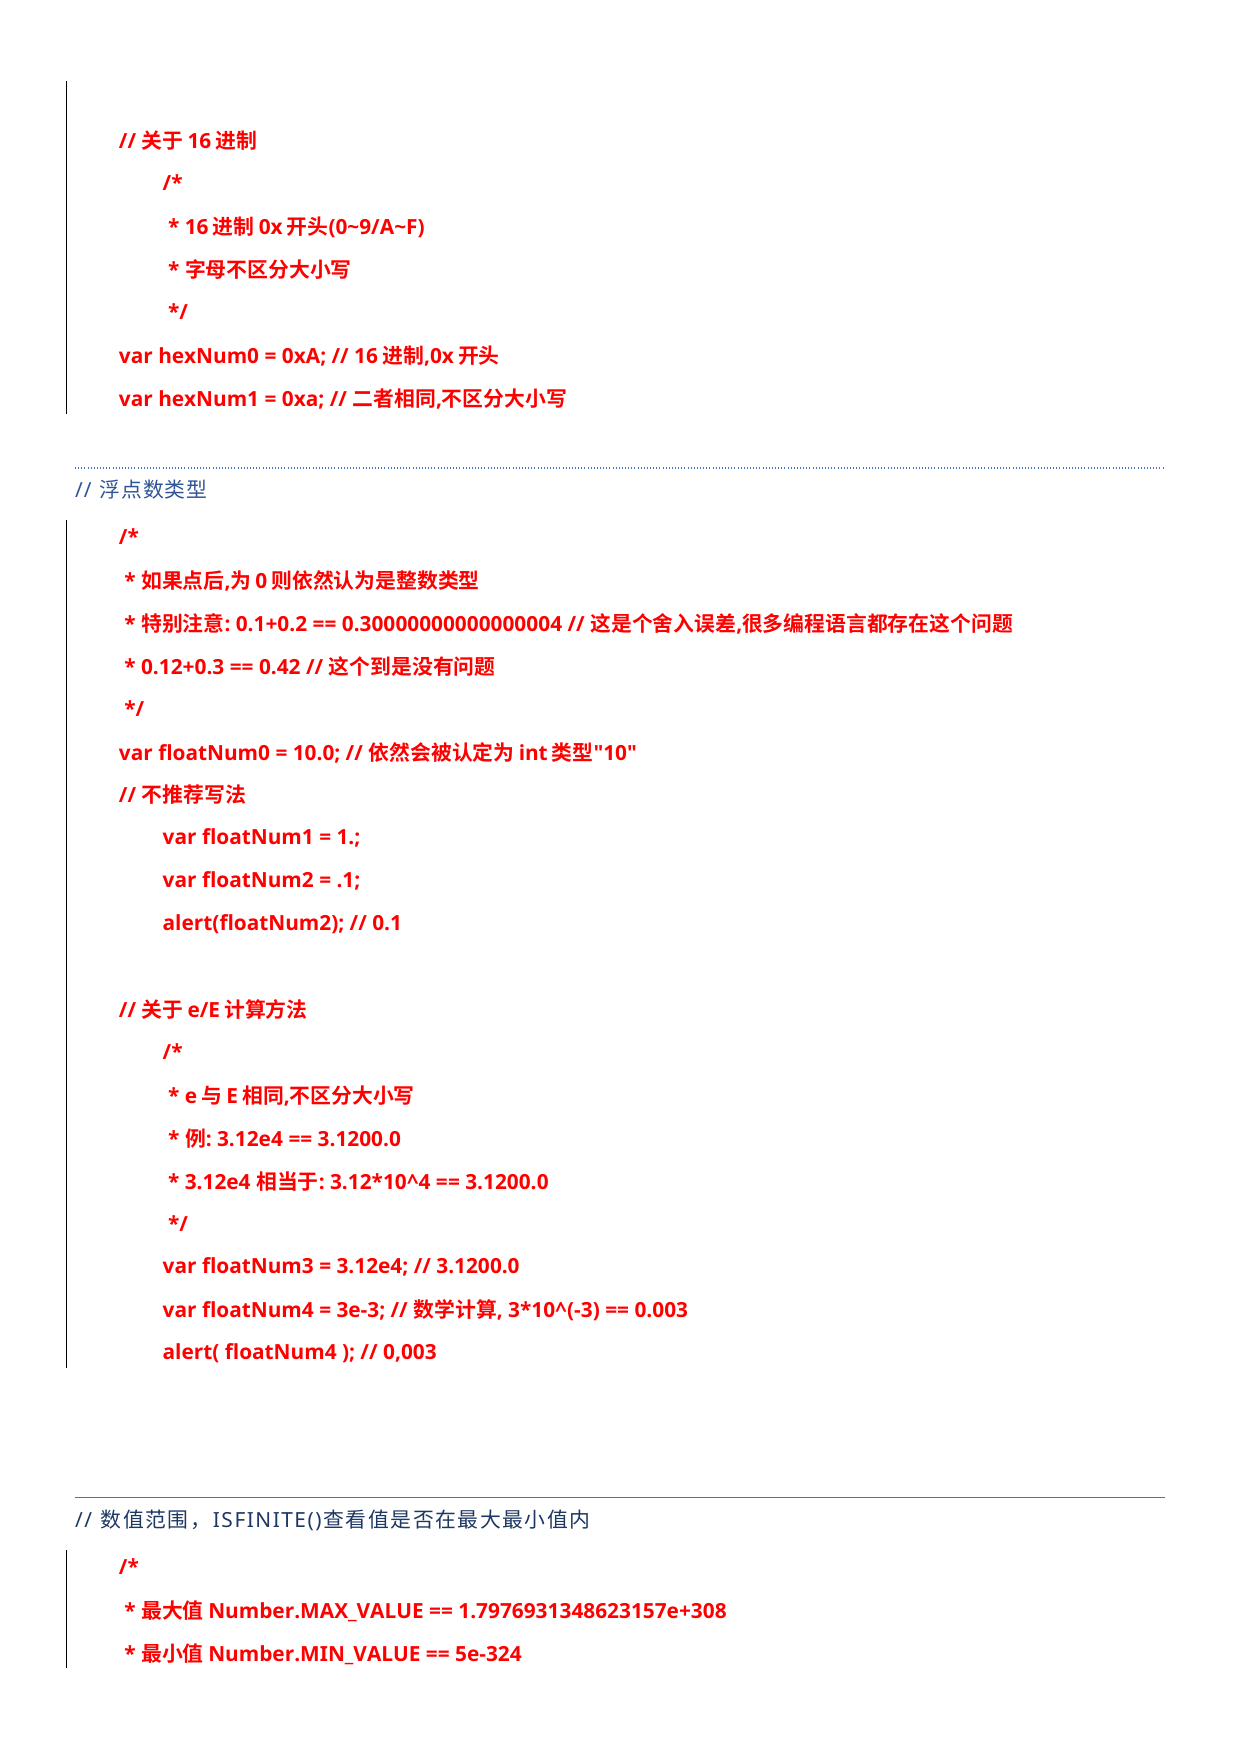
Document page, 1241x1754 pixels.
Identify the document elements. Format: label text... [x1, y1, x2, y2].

text var floatNum2 = .1; [67, 863, 1165, 896]
text * 如果点后,为0则依然认为是整数类型 [67, 563, 1165, 596]
text * 0.12+0.3 == 0.42 // 这个到是没有问题 [67, 649, 1165, 681]
text alert(floatNum2); // 0.1 [67, 906, 1165, 939]
text * 16进制0x开头(0~9/A~F) [67, 209, 1165, 242]
text alert( floatNum4 ); // 0,003 [67, 1336, 1165, 1368]
text /* [67, 520, 1165, 553]
text * 字母不区分大小写 [67, 252, 1165, 285]
text // 关于e/E计算方法 [67, 992, 1165, 1025]
text var hexNum0 = 0xA; // 16进制,0x开头 [67, 338, 1165, 371]
text /* [67, 167, 1165, 199]
text * 最大值 Number.MAX_VALUE == 1.7976931348623157e+308 [67, 1593, 1165, 1625]
text * e与E相同,不区分大小写 [67, 1078, 1165, 1111]
text // 关于16进制 [67, 124, 1165, 156]
text * 最小值 Number.MIN_VALUE == 5e-324 [67, 1636, 1165, 1668]
text var hexNum1 = 0xa; // 二者相同,不区分大小写 [67, 381, 1165, 414]
subtitle // 数值范围，isFinite()查看值是否在最大最小值内 [75, 1498, 1165, 1535]
text var floatNum3 = 3.12e4; // 3.1200.0 [67, 1250, 1165, 1282]
text */ [67, 1207, 1165, 1239]
text var floatNum4 = 3e-3; // 数学计算, 3*10^(-3) == 0.003 [67, 1293, 1165, 1325]
text * 3.12e4 相当于: 3.12*10^4 == 3.1200.0 [67, 1164, 1165, 1196]
text */ [67, 295, 1165, 328]
text */ [67, 692, 1165, 724]
text var floatNum1 = 1.; [67, 821, 1165, 853]
text // 不推荐写法 [67, 778, 1165, 810]
subtitle // 浮点数类型 [75, 467, 1165, 505]
text * 例: 3.12e4 == 3.1200.0 [67, 1121, 1165, 1153]
text /* [67, 1035, 1165, 1068]
text var floatNum0 = 10.0; // 依然会被认定为int类型"10" [67, 735, 1165, 767]
text /* [67, 1550, 1165, 1582]
text * 特别注意: 0.1+0.2 == 0.30000000000000004 // 这是个舍入误差,很多编程语言都存在这个问题 [67, 606, 1165, 638]
